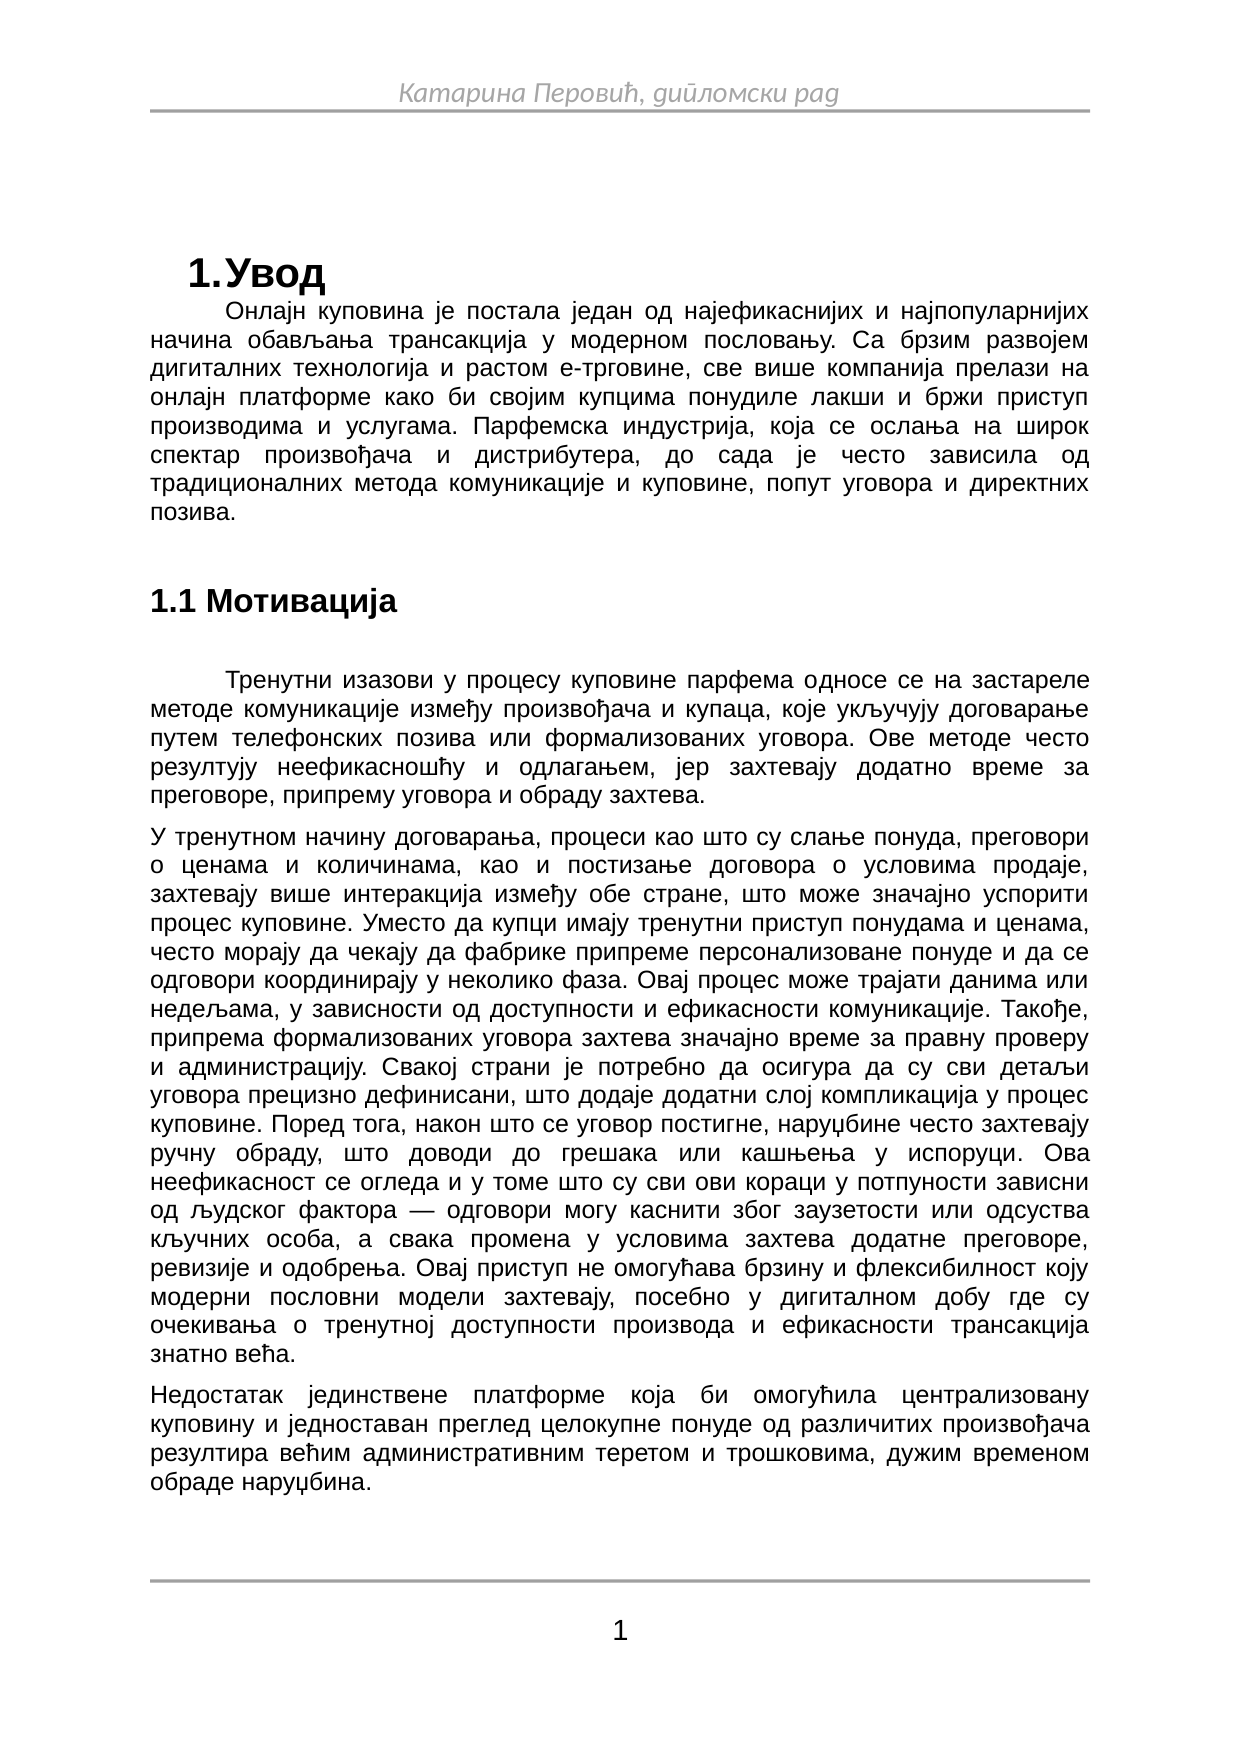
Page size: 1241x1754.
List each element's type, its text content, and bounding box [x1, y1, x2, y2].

subtitle 1.1 Мотивација [150, 581, 1090, 619]
text Онлајн куповина је постала један од најефикаснијих и најпопуларнијих начина обављања трансакција у модерном пословању. Са брзим развојем дигиталних технологија и растом е-трговине, све више компанија прелази на онлајн платформе како би својим купцима понудиле лакши и бржи приступ производима и услугама. Парфемска индустрија, која се ослања на широк спектар произвођача и дистрибутера, до сада је често зависила од традиционалних метода комуникације и куповине, попут уговора и директних позива. [150, 296, 1090, 526]
subtitle Увод [187, 248, 1090, 296]
text У тренутном начину договарања, процеси као што су слање понуда, преговори о ценама и количинама, као и постизање договора о условима продаје, захтевају више интеракција између обе стране, што може значајно успорити процес куповине. Уместо да купци имају тренутни приступ понудама и ценама, често морају да чекају да фабрике припреме персонализоване понуде и да се одговори координирају у неколико фаза. Овај процес може трајати данима или недељама, у зависности од доступности и ефикасности комуникације. Такође, припрема формализованих уговора захтева значајно време за правну проверу и администрацију. Свакој страни је потребно да осигура да су сви детаљи уговора прецизно дефинисани, што додаје додатни слој компликација у процес куповине. Поред тога, након што се уговор постигне, наруџбине често захтевају ручну обраду, што доводи до грешака или кашњења у испоруци. Ова неефикасност се огледа и у томе што су сви ови кораци у потпуности зависни од људског фактора — одговори могу каснити због заузетости или одсуства кључних особа, а свака промена у условима захтева додатне преговоре, ревизије и одобрења. Овај приступ не омогућава брзину и флексибилност коју модерни пословни модели захтевају, посебно у дигиталном добу где су очекивања о тренутној доступности производа и ефикасности трансакција знатно већа. [150, 822, 1090, 1368]
text Недостатак јединствене платформе која би омогућила централизовану куповину и једноставан преглед целокупне понуде од различитих произвођача резултира већим административним теретом и трошковима, дужим временом обраде наруџбина. [150, 1380, 1090, 1495]
text Тренутни изазови у процесу куповине парфема односе се на застареле методе комуникације између произвођача и купаца, које укључују договарање путем телефонских позива или формализованих уговора. Ове методе често резултују неефикасношћу и одлагањем, јер захтевају додатно време за преговоре, припрему уговора и обраду захтева. [150, 665, 1090, 809]
